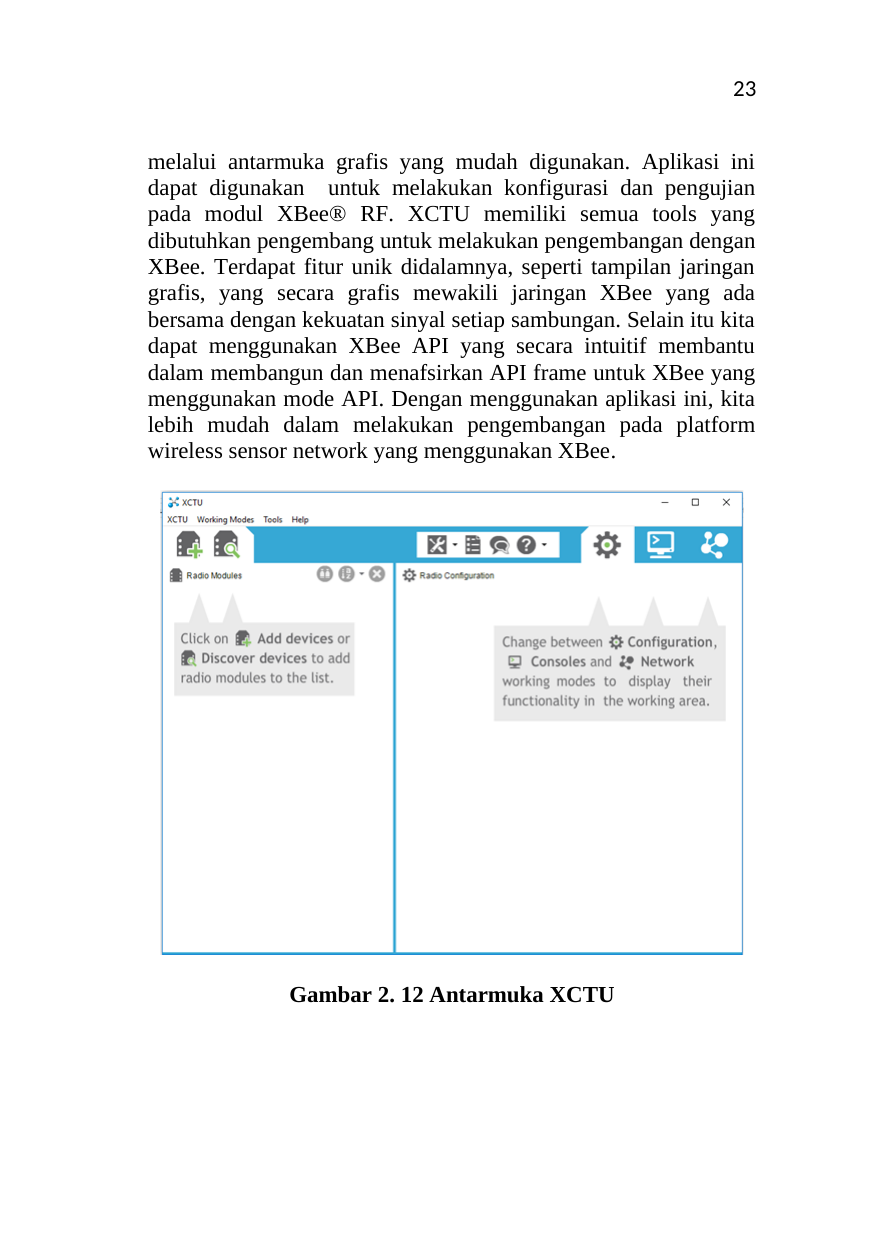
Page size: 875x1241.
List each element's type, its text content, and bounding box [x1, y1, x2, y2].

picture [160, 490, 744, 955]
text Gambar 2. Antarmuka XCTU [148, 981, 756, 1007]
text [148, 148, 756, 464]
